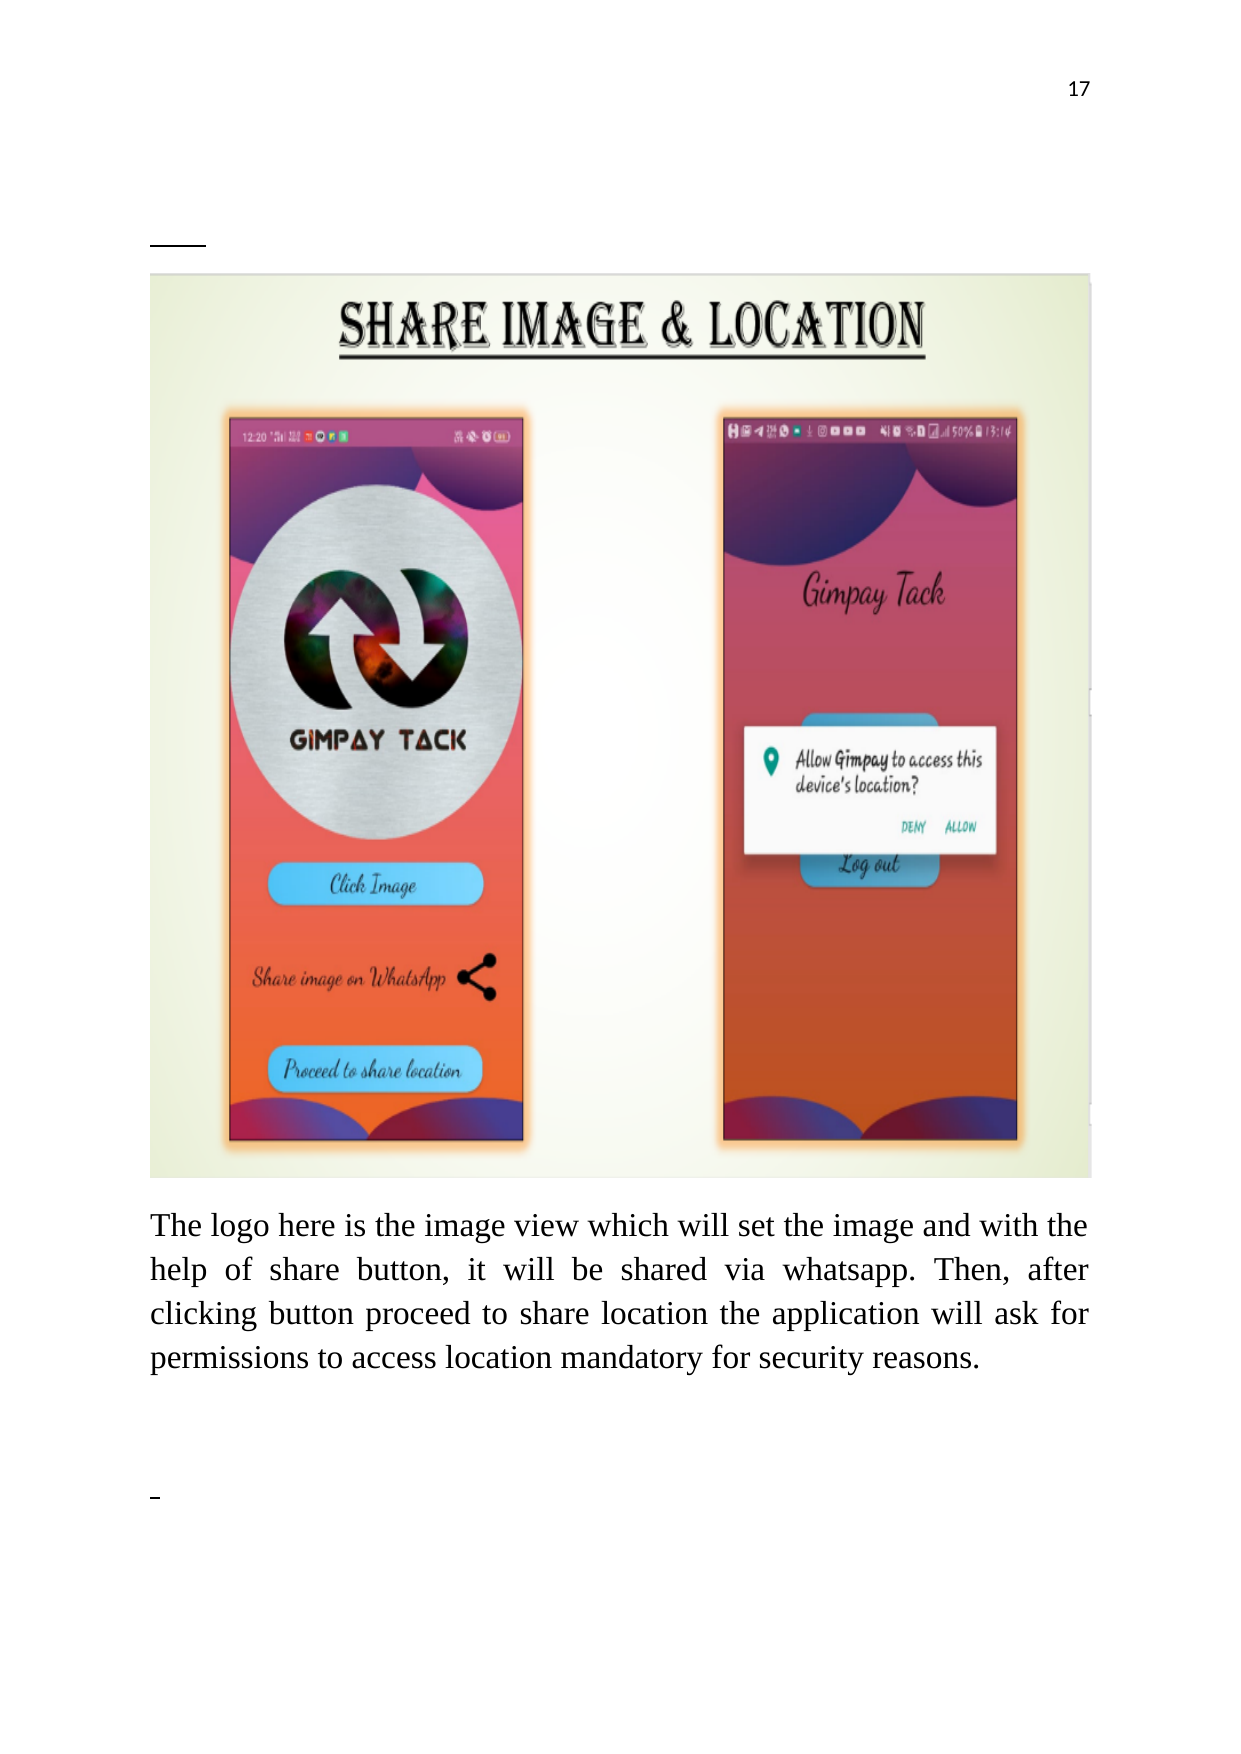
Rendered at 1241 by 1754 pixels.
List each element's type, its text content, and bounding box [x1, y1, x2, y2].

text The logo here is the image view which will set the image and with the help of share button, it will be shared via whatsapp. Then, after clicking button proceed to share location the application will ask for permissions to access location mandatory for security reasons. [150, 1205, 1090, 1375]
picture [150, 273, 1092, 1178]
